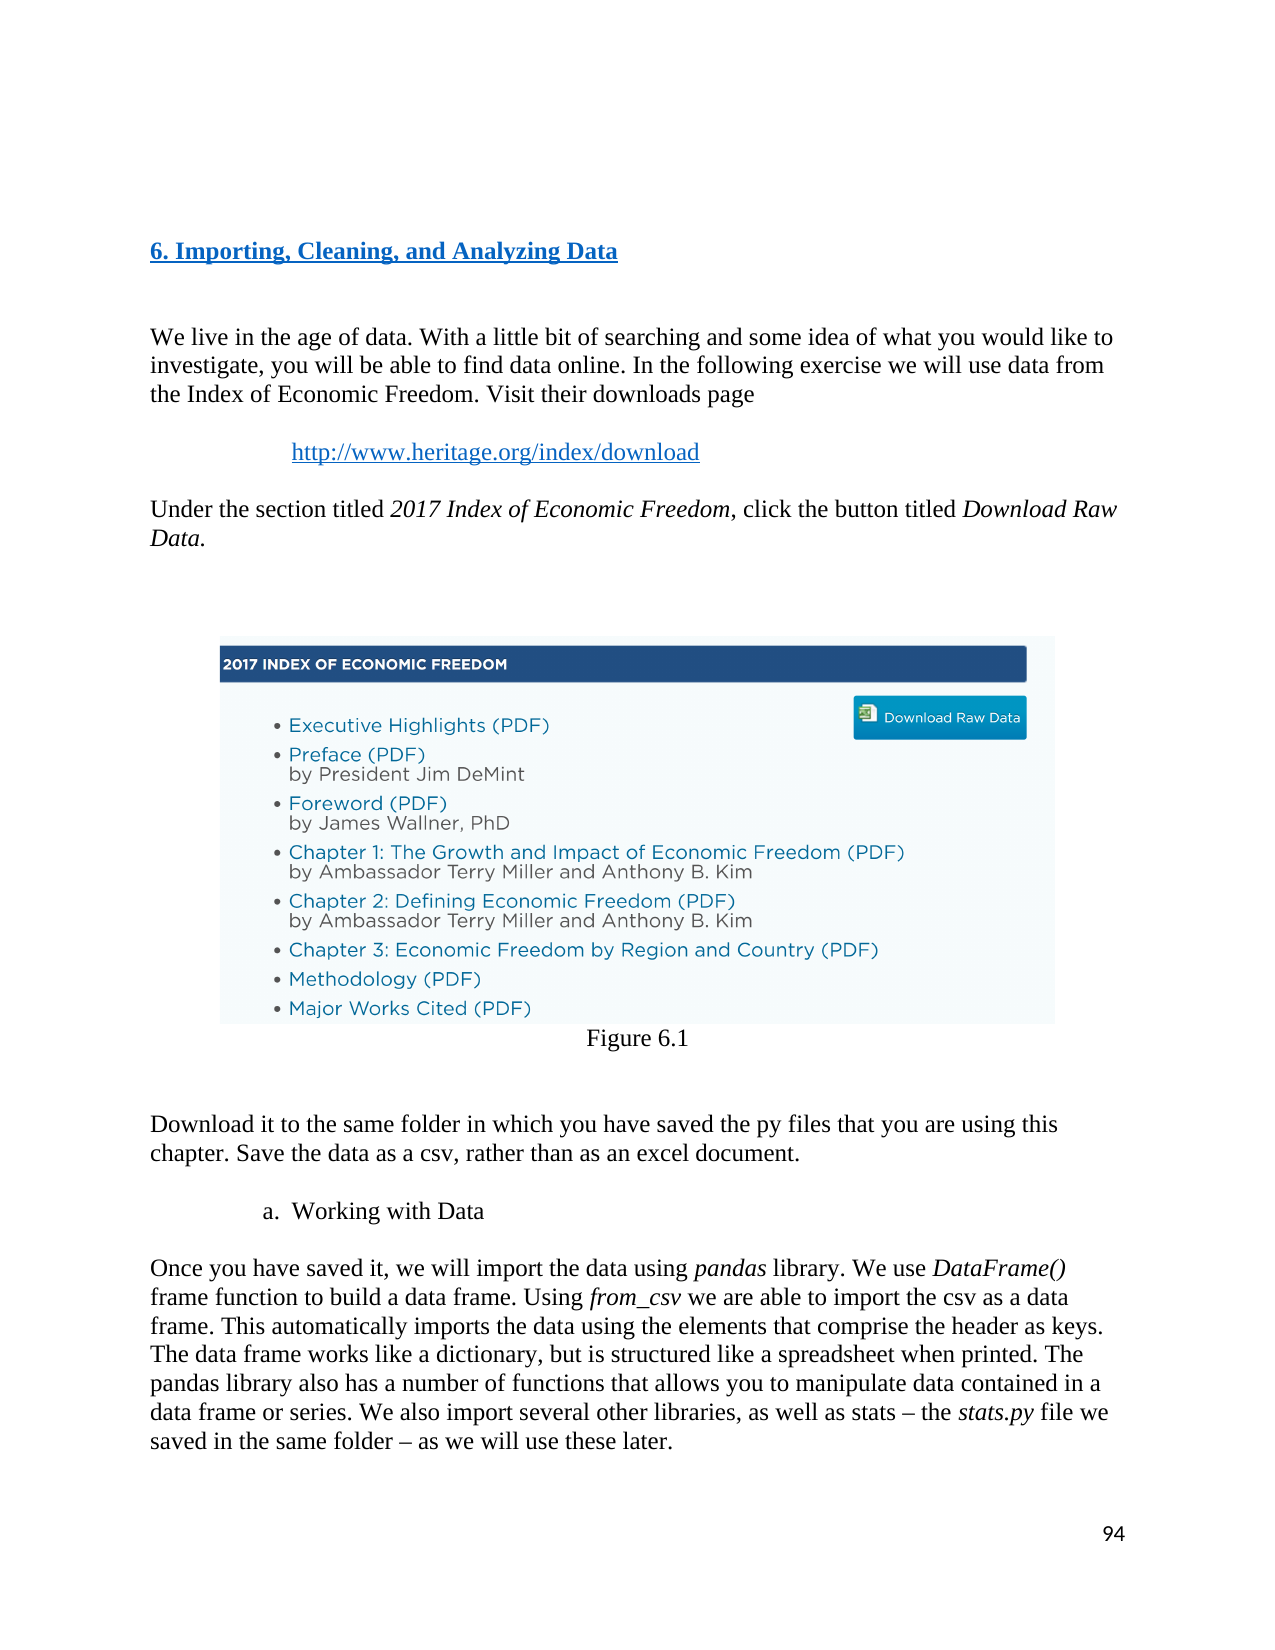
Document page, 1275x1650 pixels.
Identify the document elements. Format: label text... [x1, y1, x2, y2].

text http://www.heritage.org/index/download [150, 437, 1125, 466]
list Working with Data [262, 1196, 1125, 1224]
text Under the section titled 2017 Index of Economic Freedom, click the button titled Download Raw Data. [150, 494, 1125, 552]
text 6. Importing, Cleaning, and Analyzing Data [150, 236, 1125, 293]
text Download it to the same folder in which you have saved the py files that you are using this chapter. Save the data as a csv, rather than as an excel document. [150, 1109, 1125, 1167]
text We live in the age of data. With a little bit of searching and some idea of what you would like to investigate, you will be able to find data online. In the following exercise we will use data from the Index of Economic Freedom. Visit their downloads page [150, 322, 1125, 408]
text Once you have saved it, we will import the data using pandas library. We use DataFrame() frame function to build a data frame. Using from_csv we are able to import the csv as a data frame. This automatically imports the data using the elements that comprise the header as keys. The data frame works like a dictionary, but is structured like a spreadsheet when printed. The pandas library also has a number of functions that allows you to manipulate data contained in a data frame or series. We also import several other libraries, as well as stats – the stats.py file we saved in the same folder – as we will use these later. [150, 1253, 1125, 1454]
text Figure 6.1 [150, 1023, 1125, 1052]
picture [219, 636, 1055, 1024]
